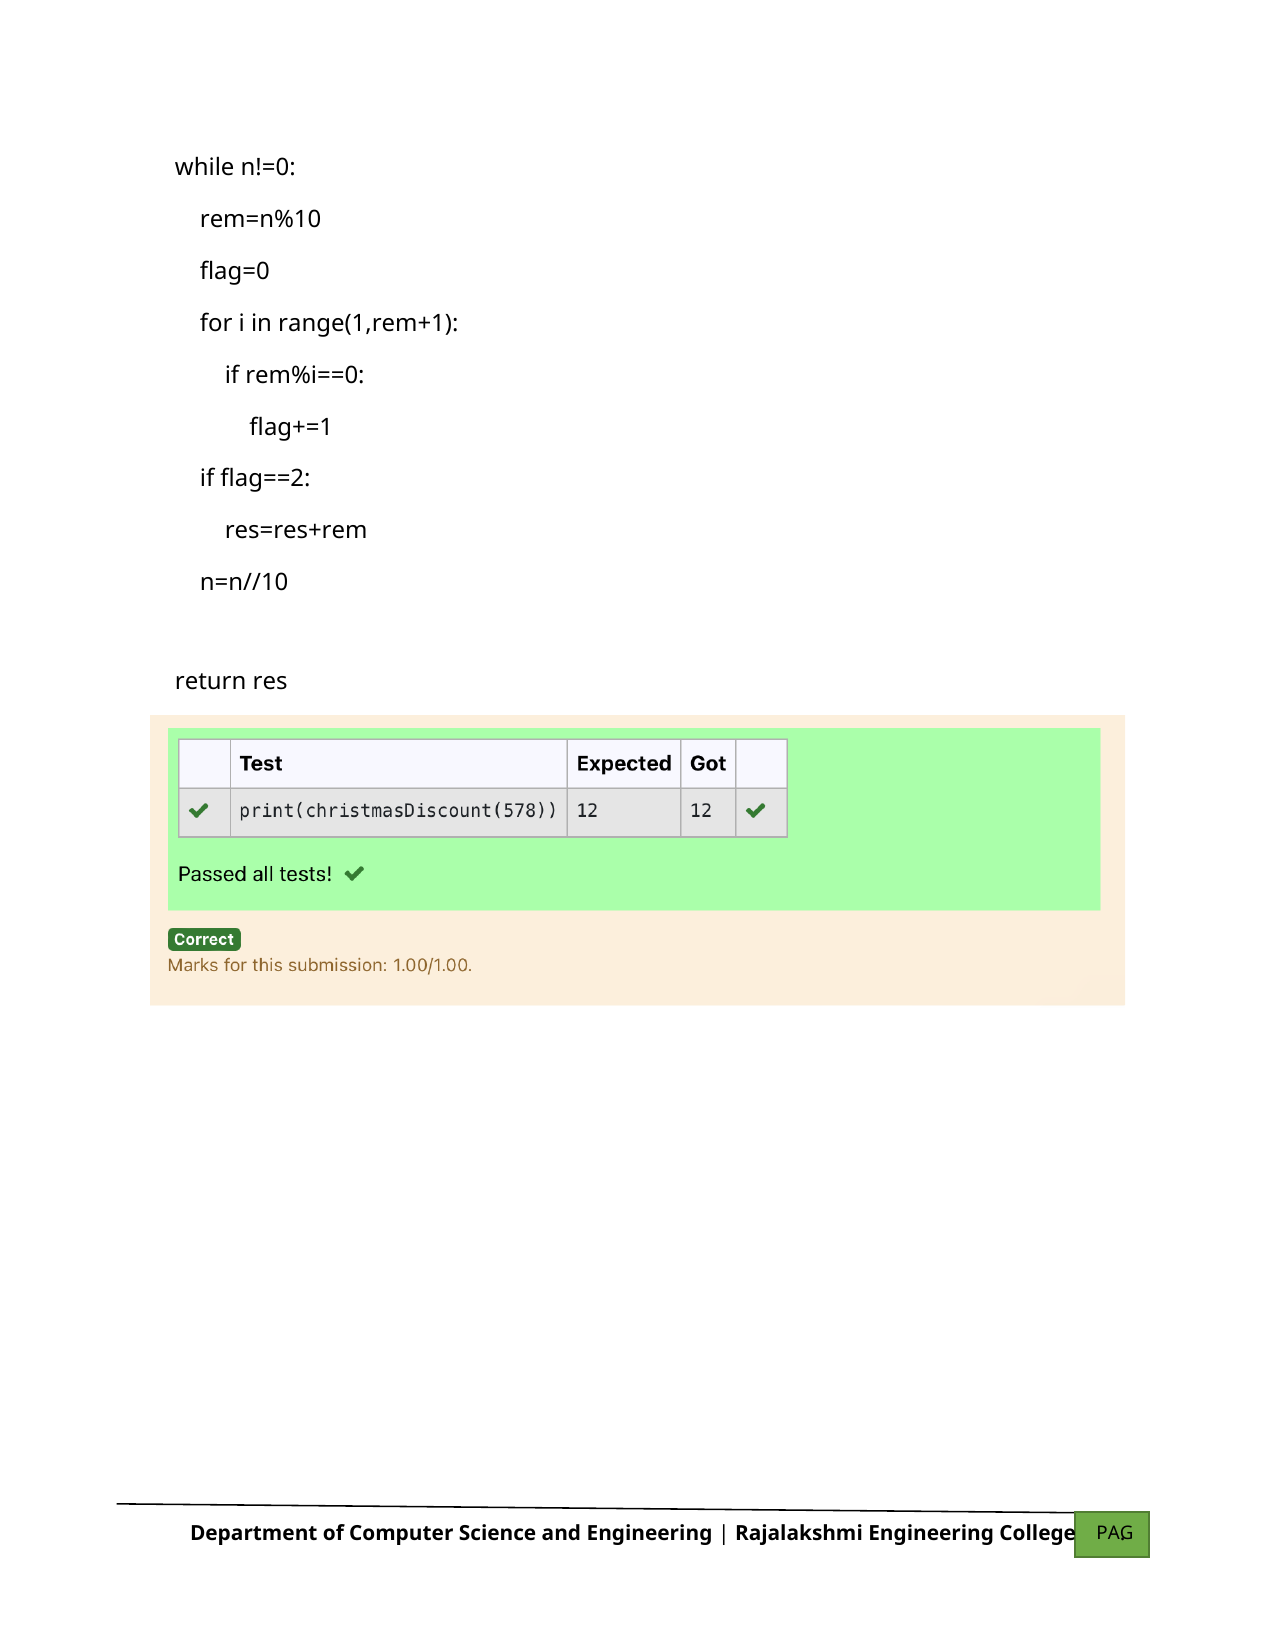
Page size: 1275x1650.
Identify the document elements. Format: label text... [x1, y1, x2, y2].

text for i in range(1,rem+1): [150, 306, 1125, 338]
text n=n//10 [150, 565, 1125, 598]
text if flag==2: [150, 461, 1125, 494]
picture [150, 715, 1125, 1008]
text flag=0 [150, 254, 1125, 286]
text rem=n%10 [150, 202, 1125, 234]
text while n!=0: [150, 150, 1125, 183]
text if rem%i==0: [150, 357, 1125, 390]
text flag+=1 [150, 409, 1125, 442]
text res=res+rem [150, 513, 1125, 546]
text return res [150, 664, 1125, 696]
